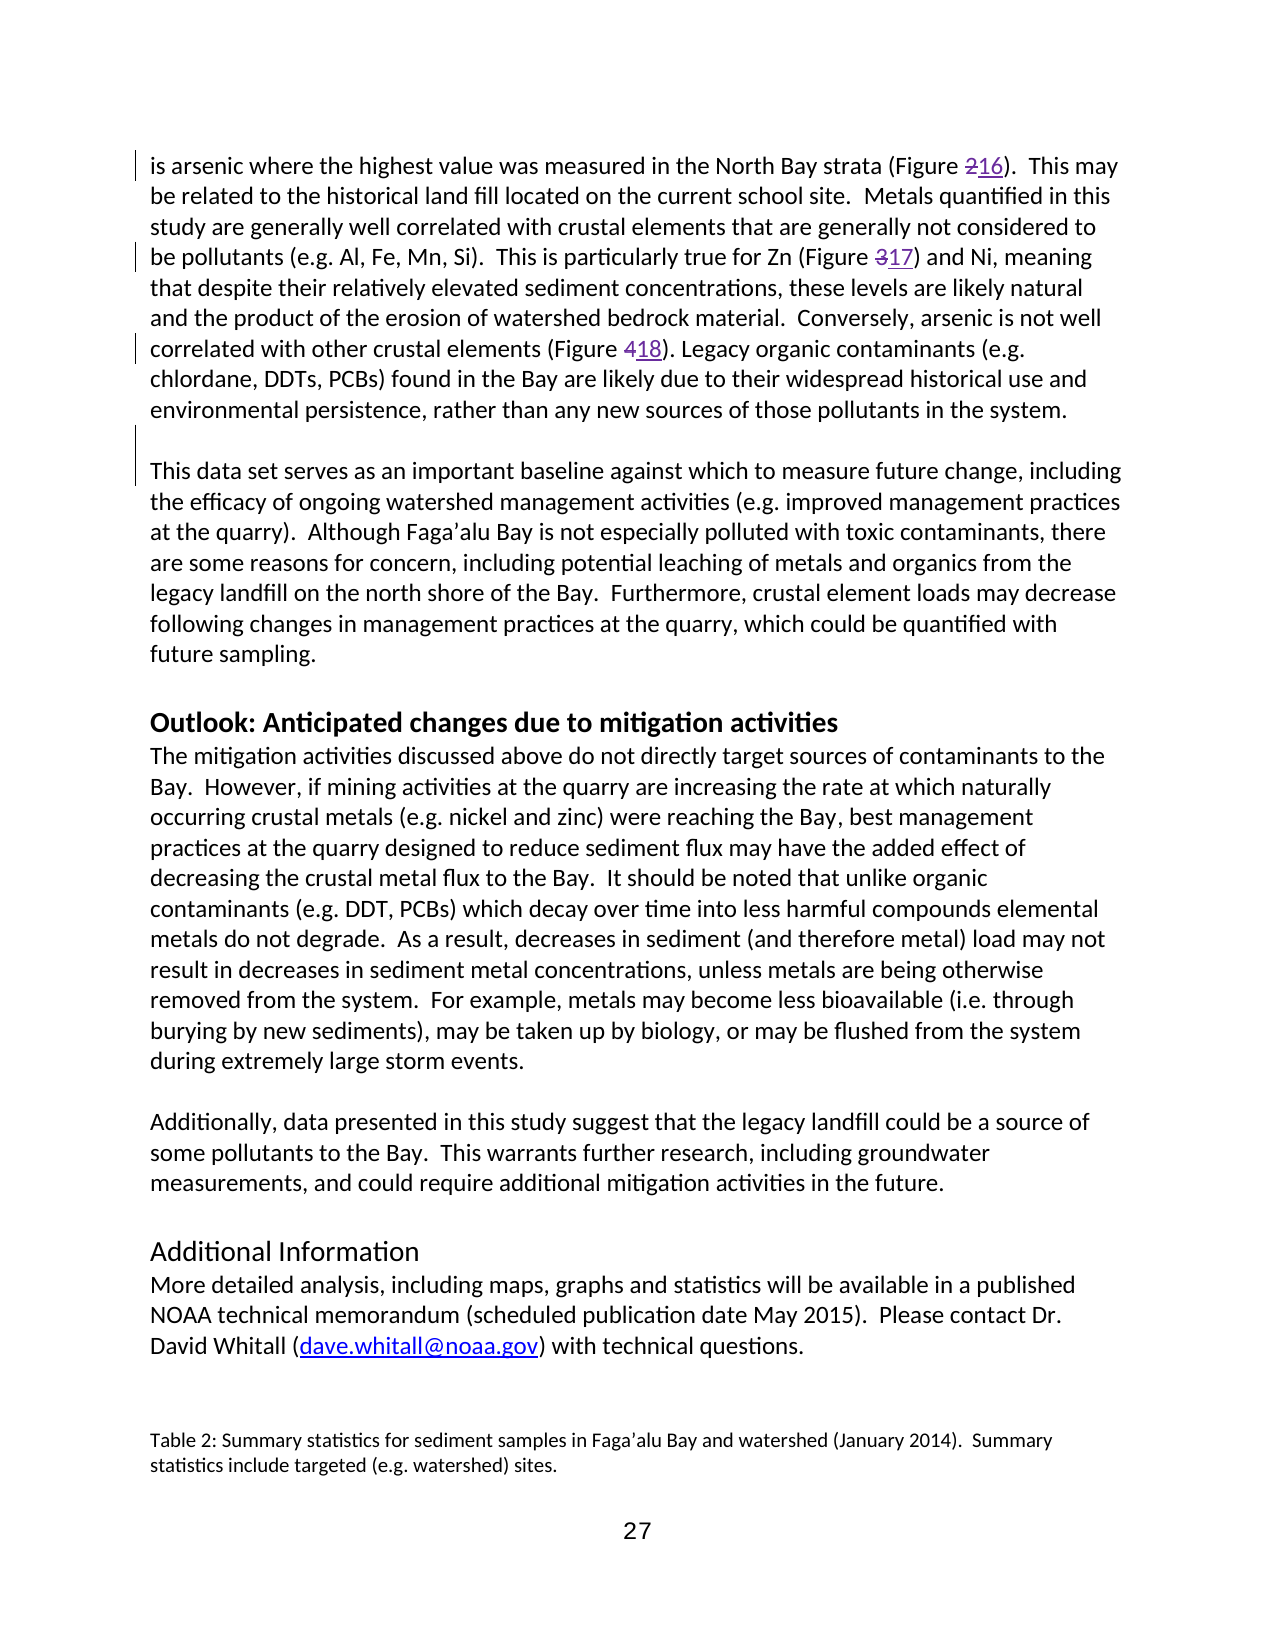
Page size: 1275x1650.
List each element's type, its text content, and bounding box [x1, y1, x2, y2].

text Outlook: Anticipated changes due to mitigation activities [150, 704, 1125, 740]
text Additional Information [150, 1233, 1125, 1269]
text More detailed analysis, including maps, graphs and statistics will be available in a published NOAA technical memorandum (scheduled publication date May 2015). Please contact Dr. David Whitall (dave.whitall@noaa.gov) with technical questions. [150, 1269, 1125, 1361]
text This data set serves as an important baseline against which to measure future change, including the efficacy of ongoing watershed management activities (e.g. improved management practices at the quarry). Although Faga’alu Bay is not especially polluted with toxic contaminants, there are some reasons for concern, including potential leaching of metals and organics from the legacy landfill on the north shore of the Bay. Furthermore, crustal element loads may decrease following changes in management practices at the quarry, which could be quantified with future sampling. [150, 455, 1125, 669]
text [150, 150, 1125, 425]
text Table 2: Summary statistics for sediment samples in Faga’alu Bay and watershed (January 2014). Summary statistics include targeted (e.g. watershed) sites. [150, 1427, 1125, 1478]
text The mitigation activities discussed above do not directly target sources of contaminants to the Bay. However, if mining activities at the quarry are increasing the rate at which naturally occurring crustal metals (e.g. nickel and zinc) were reaching the Bay, best management practices at the quarry designed to reduce sediment flux may have the added effect of decreasing the crustal metal flux to the Bay. It should be noted that unlike organic contaminants (e.g. DDT, PCBs) which decay over time into less harmful compounds elemental metals do not degrade. As a result, decreases in sediment (and therefore metal) load may not result in decreases in sediment metal concentrations, unless metals are being otherwise removed from the system. For example, metals may become less bioavailable (i.e. through burying by new sediments), may be taken up by biology, or may be flushed from the system during extremely large storm events. [150, 740, 1125, 1076]
text Additionally, data presented in this study suggest that the legacy landfill could be a source of some pollutants to the Bay. This warrants further research, including groundwater measurements, and could require additional mitigation activities in the future. [150, 1106, 1125, 1198]
